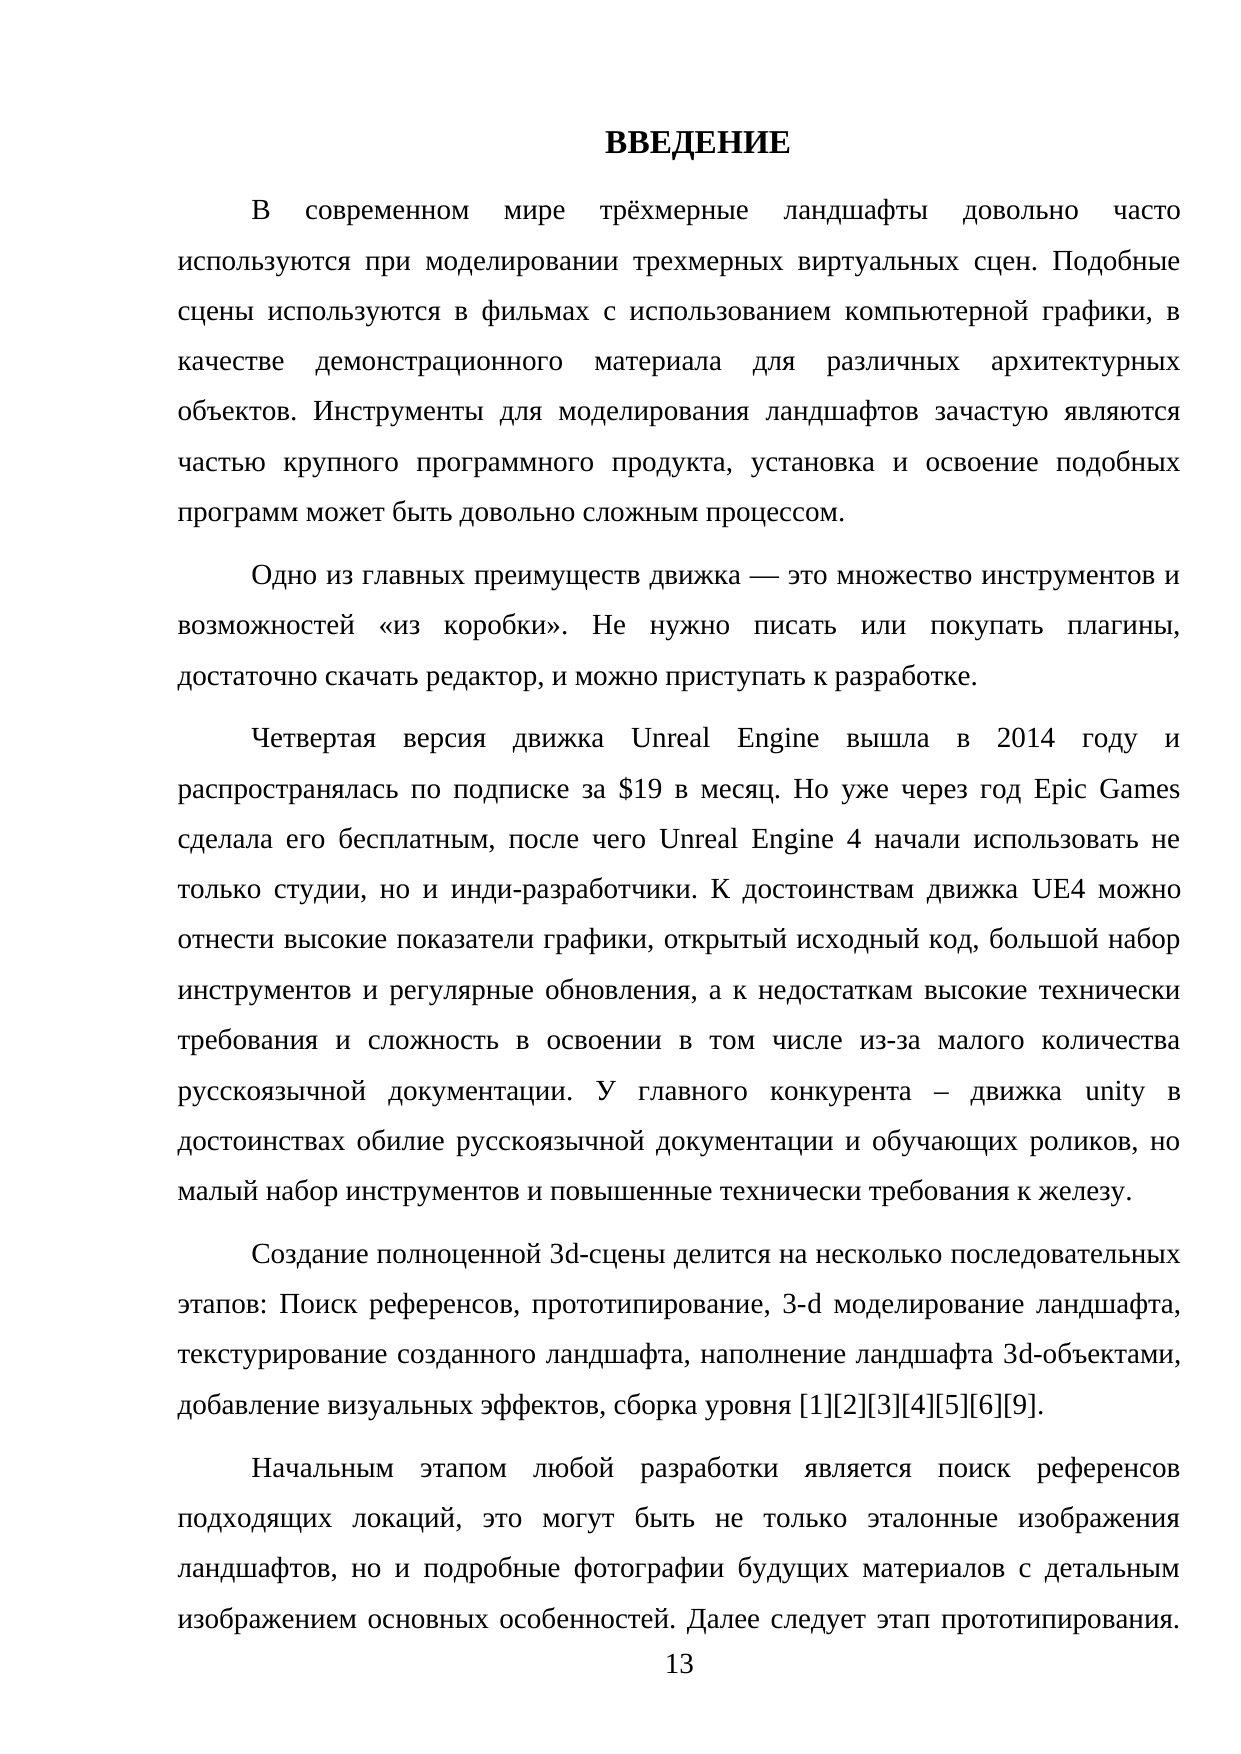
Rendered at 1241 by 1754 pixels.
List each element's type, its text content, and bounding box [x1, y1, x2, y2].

subtitle ВВЕДЕНИЕ [215, 122, 1181, 161]
text Создание полноценной 3d-сцены делится на несколько последовательных этапов: Поиск референсов, прототипирование, 3-d моделирование ландшафта, текстурирование созданного ландшафта, наполнение ландшафта 3d-объектами, добавление визуальных эффектов, сборка уровня [1][2][3][4][5][6][9]. [177, 1236, 1181, 1421]
text Четвертая версия движка Unreal Engine вышла в 2014 году и распространялась по подписке за $19 в месяц. Но уже через год Epic Games сделала его бесплатным, после чего Unreal Engine 4 начали использовать не только студии, но и инди-разработчики. К достоинствам движка UE4 можно отнести высокие показатели графики, открытый исходный код, большой набор инструментов и регулярные обновления, а к недостаткам высокие технически требования и сложность в освоении в том числе из-за малого количества русскоязычной документации. У главного конкурента – движка unity в достоинствах обилие русскоязычной документации и обучающих роликов, но малый набор инструментов и повышенные технически требования к железу. [177, 720, 1181, 1207]
text Одно из главных преимуществ движка — это множество инструментов и возможностей «из коробки». Не нужно писать или покупать плагины, достаточно скачать редактор, и можно приступать к разработке. [177, 557, 1181, 691]
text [177, 1450, 1181, 1634]
text В современном мире трёхмерные ландшафты довольно часто используются при моделировании трехмерных виртуальных сцен. Подобные сцены используются в фильмах с использованием компьютерной графики, в качестве демонстрационного материала для различных архитектурных объектов. Инструменты для моделирования ландшафтов зачастую являются частью крупного программного продукта, установка и освоение подобных программ может быть довольно сложным процессом. [177, 192, 1181, 528]
